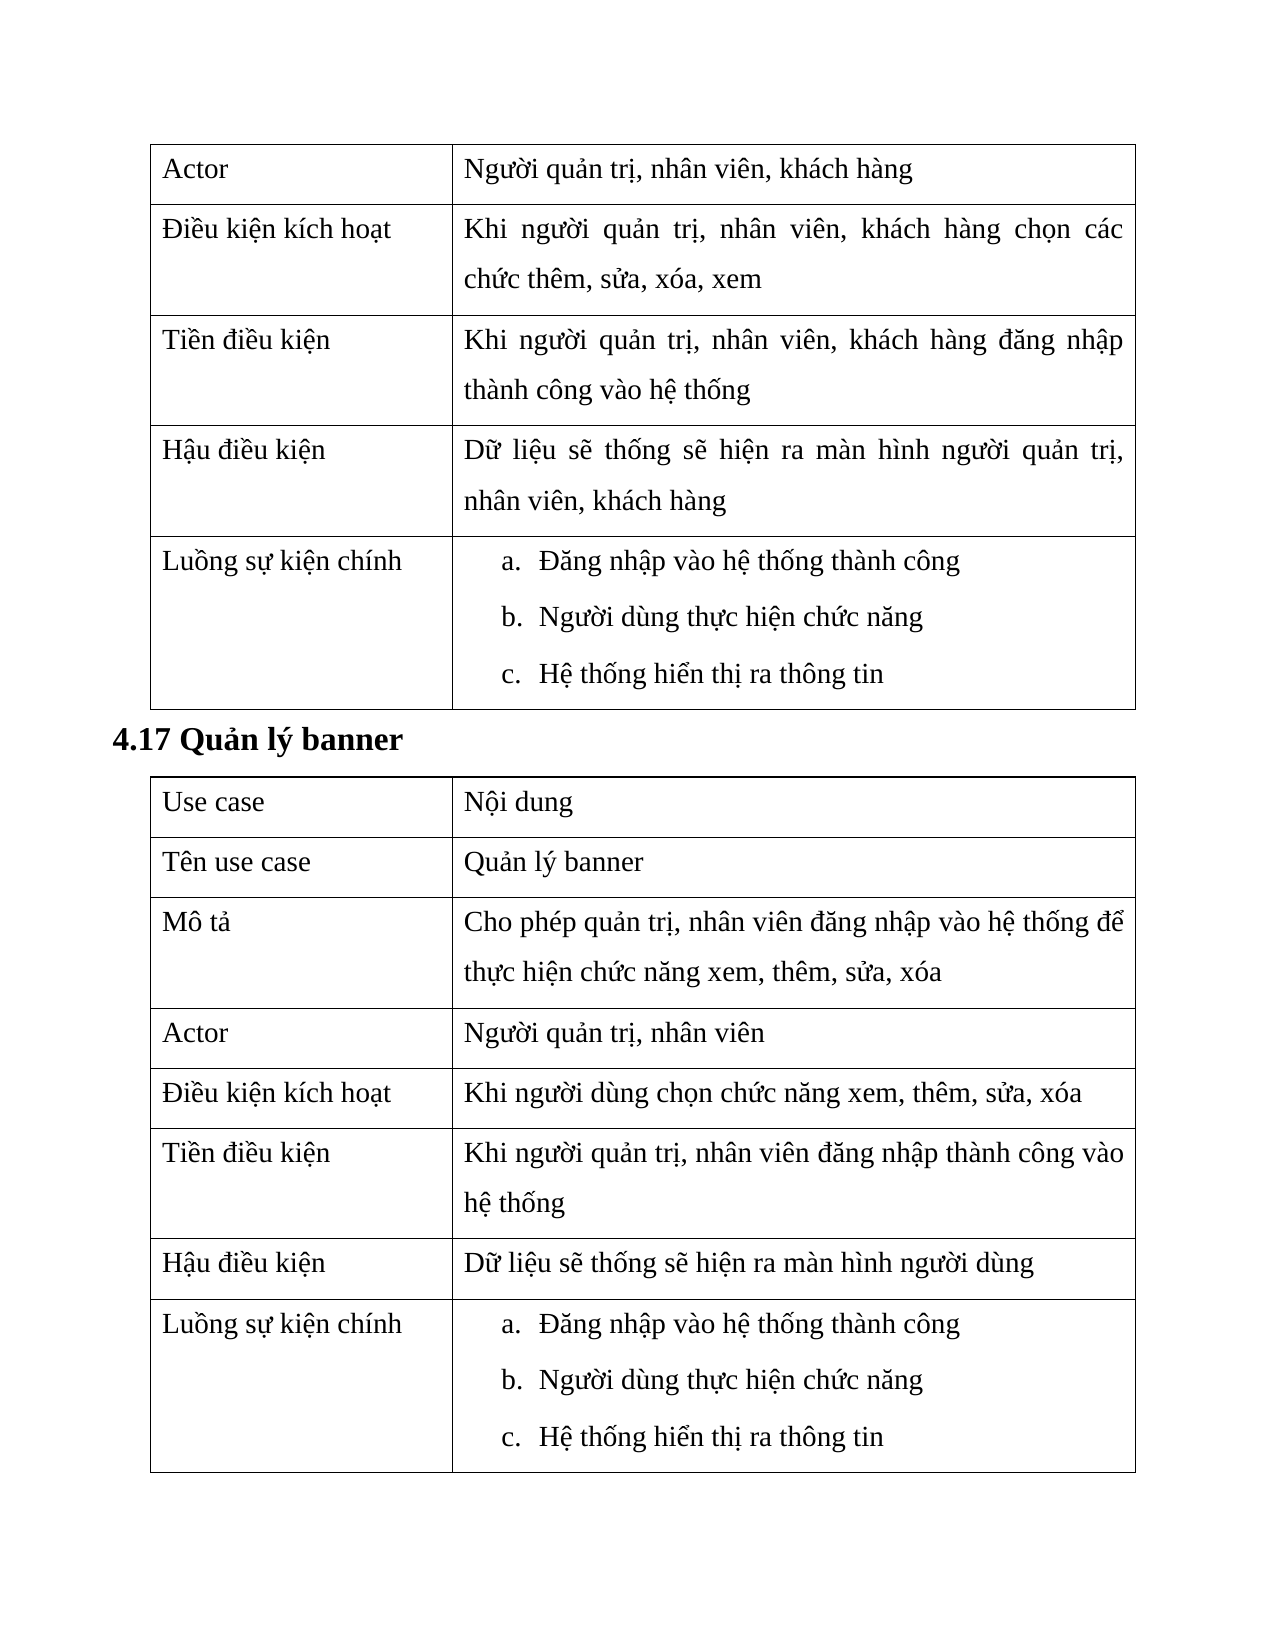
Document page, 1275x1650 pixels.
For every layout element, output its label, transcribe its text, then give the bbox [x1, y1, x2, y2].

table_cell Dữ liệu sẽ thống sẽ hiện ra màn hình người dùng [453, 1239, 1135, 1298]
table_cell Cho phép quản trị, nhân viên đăng nhập vào hệ thống để thực hiện chức năng xem, thêm, sửa, xóa [453, 898, 1135, 1007]
table_cell Khi người quản trị, nhân viên, khách hàng chọn các chức thêm, sửa, xóa, xem [453, 205, 1135, 314]
table_cell Khi người dùng chọn chức năng xem, thêm, sửa, xóa [453, 1069, 1135, 1128]
table_cell Tiền điều kiện [151, 316, 452, 425]
table_cell Điều kiện kích hoạt [151, 205, 452, 314]
table_cell Khi người quản trị, nhân viên, khách hàng đăng nhập thành công vào hệ thống [453, 316, 1135, 425]
table_cell Mô tả [151, 898, 452, 1007]
table_header Use case [151, 778, 452, 837]
table_cell Actor [151, 145, 452, 204]
table_cell Tiền điều kiện [151, 1129, 452, 1238]
table_cell Luồng sự kiện chính [151, 537, 452, 709]
subtitle 4.17 Quản lý banner [112, 719, 1198, 757]
table_cell Người quản trị, nhân viên, khách hàng [453, 145, 1135, 204]
table_cell Quản lý banner [453, 838, 1135, 897]
table_cell Đăng nhập vào hệ thống thành công Người dùng thực hiện chức năng Hệ thống hiển thị ra thông tin [453, 1300, 1135, 1472]
table_header Nội dung [453, 778, 1135, 837]
table_cell Dữ liệu sẽ thống sẽ hiện ra màn hình người quản trị, nhân viên, khách hàng [453, 426, 1135, 536]
table_cell Actor [151, 1009, 452, 1068]
table_cell Khi người quản trị, nhân viên đăng nhập thành công vào hệ thống [453, 1129, 1135, 1238]
table_cell Người quản trị, nhân viên [453, 1009, 1135, 1068]
table_cell Hậu điều kiện [151, 426, 452, 536]
table_cell Luồng sự kiện chính [151, 1300, 452, 1472]
table_cell Tên use case [151, 838, 452, 897]
table_cell Hậu điều kiện [151, 1239, 452, 1298]
table_cell Điều kiện kích hoạt [151, 1069, 452, 1128]
table_cell Đăng nhập vào hệ thống thành công Người dùng thực hiện chức năng Hệ thống hiển thị ra thông tin [453, 537, 1135, 709]
